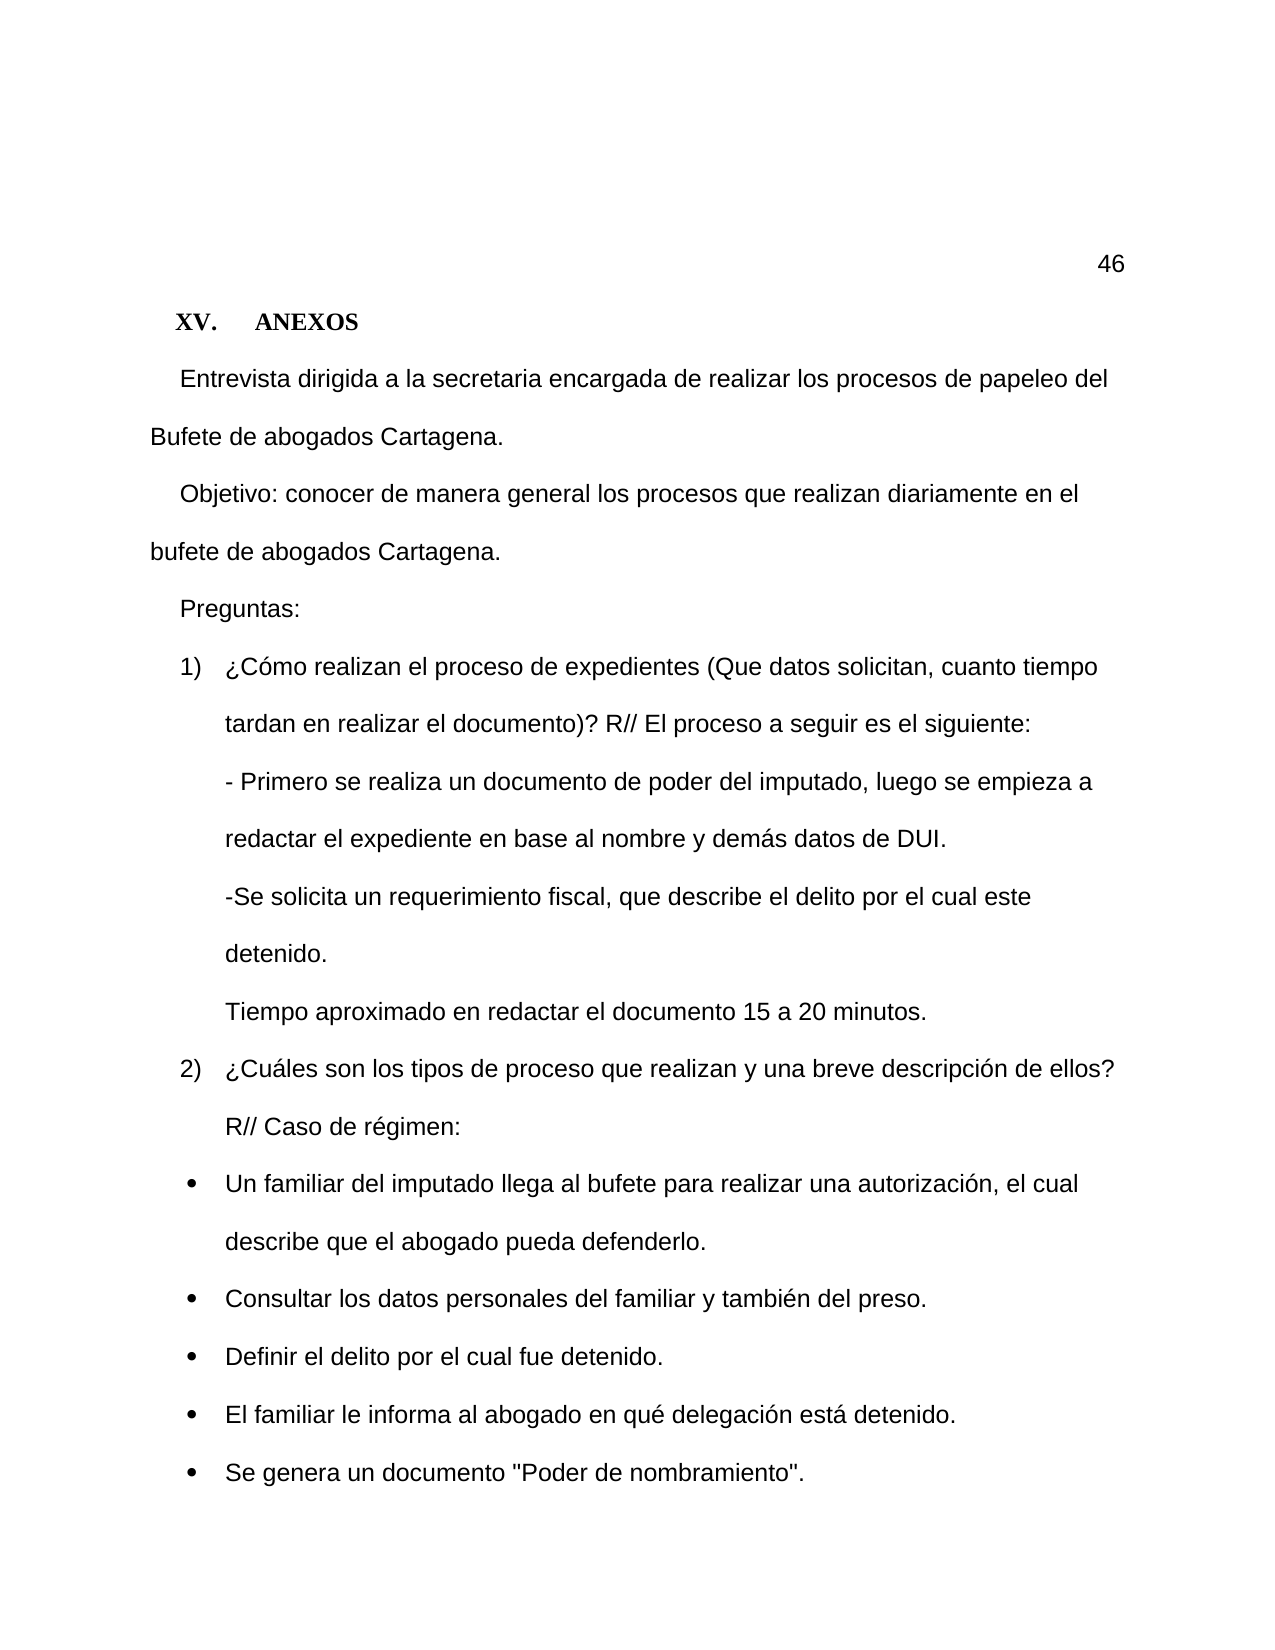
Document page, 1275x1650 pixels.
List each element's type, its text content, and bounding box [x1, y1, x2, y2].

list R// Caso de régimen: [225, 1112, 1125, 1141]
list Consultar los datos personales del familiar y también del preso. [187, 1284, 1125, 1313]
list -Se solicita un requerimiento fiscal, que describe el delito por el cual este detenido. [225, 882, 1125, 968]
text Tiempo aproximado en redactar el documento 15 a 20 minutos. [150, 997, 1125, 1026]
text Objetivo: conocer de manera general los procesos que realizan diariamente en el bufete de abogados Cartagena. [150, 479, 1125, 566]
list Se genera un documento "Poder de nombramiento". [187, 1458, 1125, 1486]
text Entrevista dirigida a la secretaria encargada de realizar los procesos de papeleo del Bufete de abogados Cartagena. [150, 364, 1125, 451]
list ¿Cuáles son los tipos de proceso que realizan y una breve descripción de ellos? [179, 1054, 1125, 1083]
text Preguntas: [150, 594, 1125, 623]
list El familiar le informa al abogado en qué delegación está detenido. [187, 1400, 1125, 1429]
list - Primero se realiza un documento de poder del imputado, luego se empieza a redactar el expediente en base al nombre y demás datos de DUI. [225, 767, 1125, 853]
subtitle ANEXOS [217, 307, 1125, 336]
list Un familiar del imputado llega al bufete para realizar una autorización, el cual describe que el abogado pueda defenderlo. [187, 1169, 1125, 1256]
list ¿Cómo realizan el proceso de expedientes (Que datos solicitan, cuanto tiempo tardan en realizar el documento)? R// El proceso a seguir es el siguiente: [179, 652, 1125, 738]
list Definir el delito por el cual fue detenido. [187, 1342, 1125, 1371]
